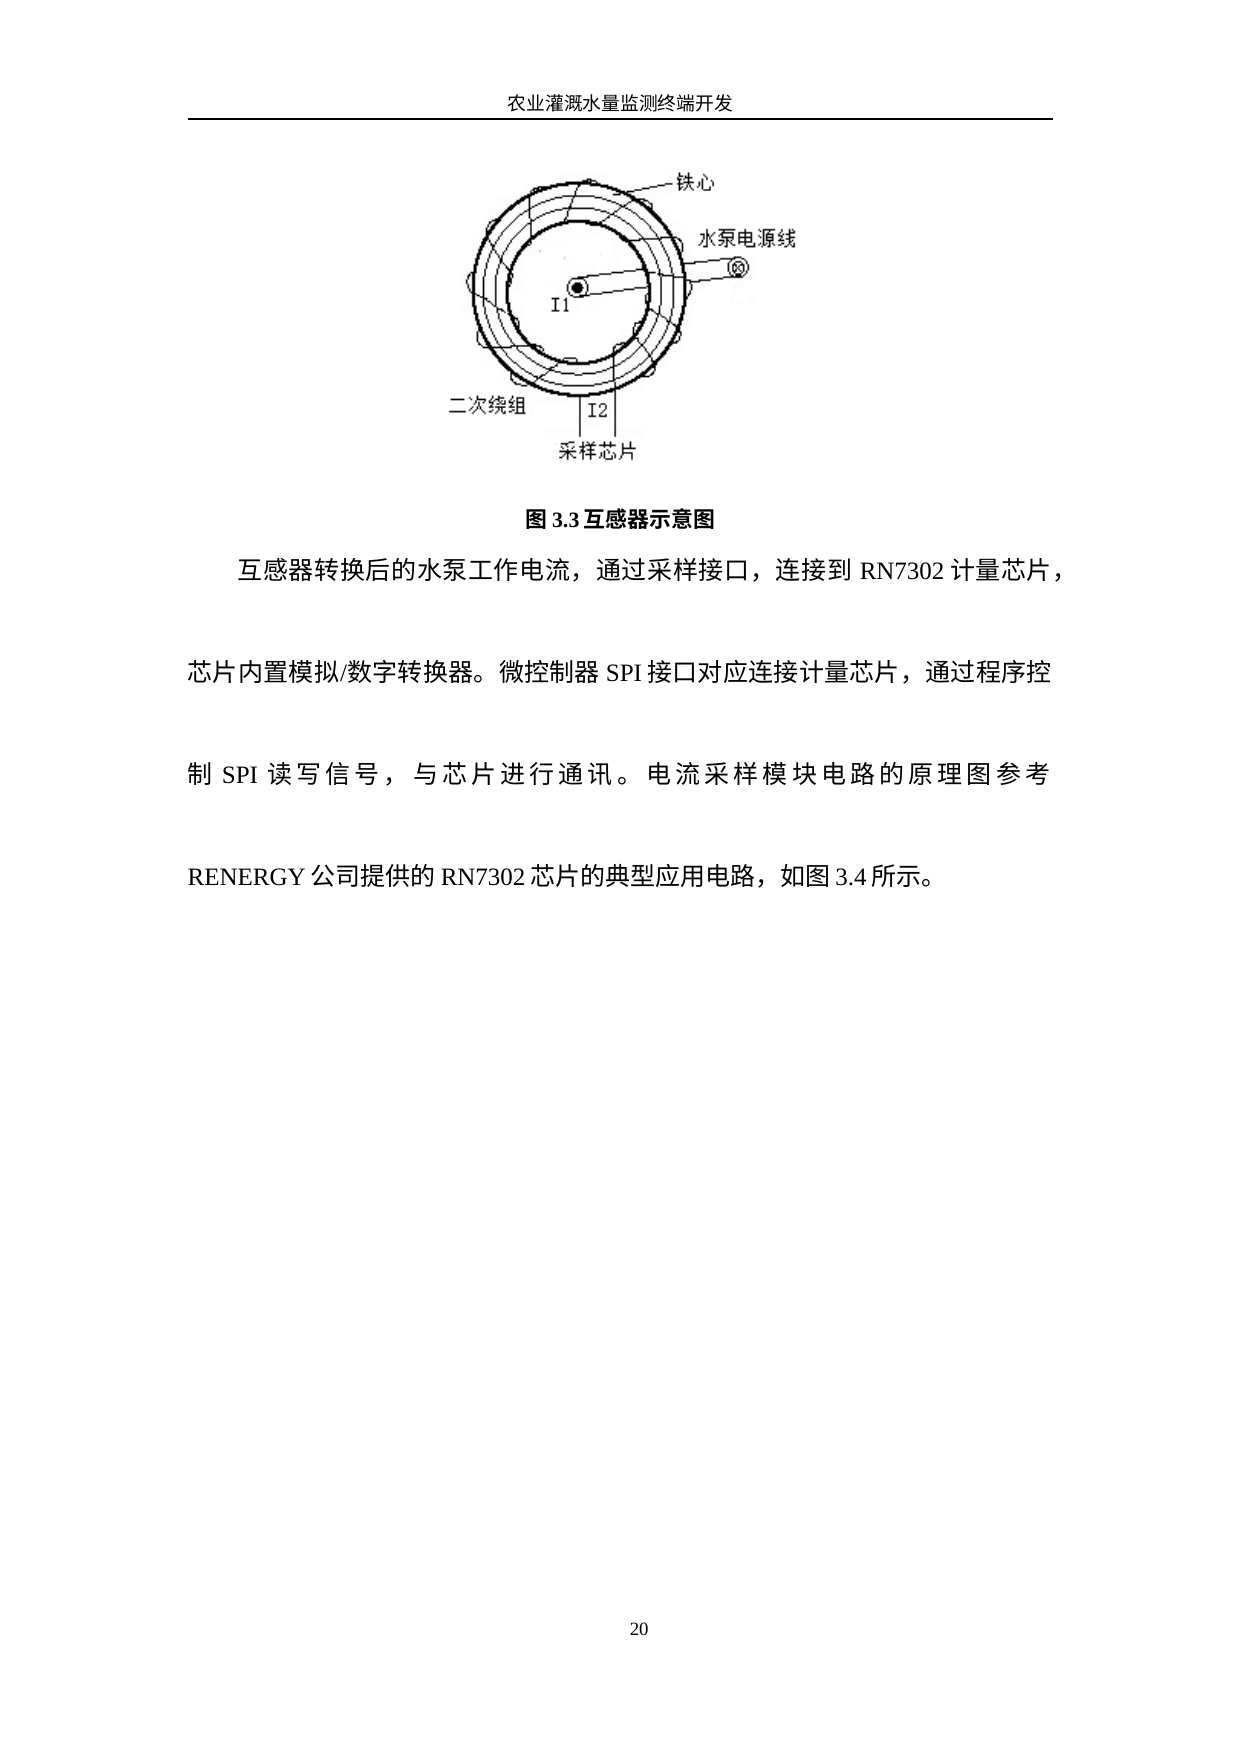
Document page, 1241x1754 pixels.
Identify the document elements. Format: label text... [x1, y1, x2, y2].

picture [439, 163, 802, 468]
text 互感器转换后的水泵工作电流，通过采样接口，连接到RN7302计量芯片，芯片内置模拟/数字转换器。微控制器SPI接口对应连接计量芯片，通过程序控制SPI读写信号，与芯片进行通讯。电流采样模块电路的原理图参考RENERGY公司提供的RN7302芯片的典型应用电路，如图3.4所示。 [187, 535, 1053, 908]
text 图3.3互感器示意图 [187, 501, 1053, 535]
